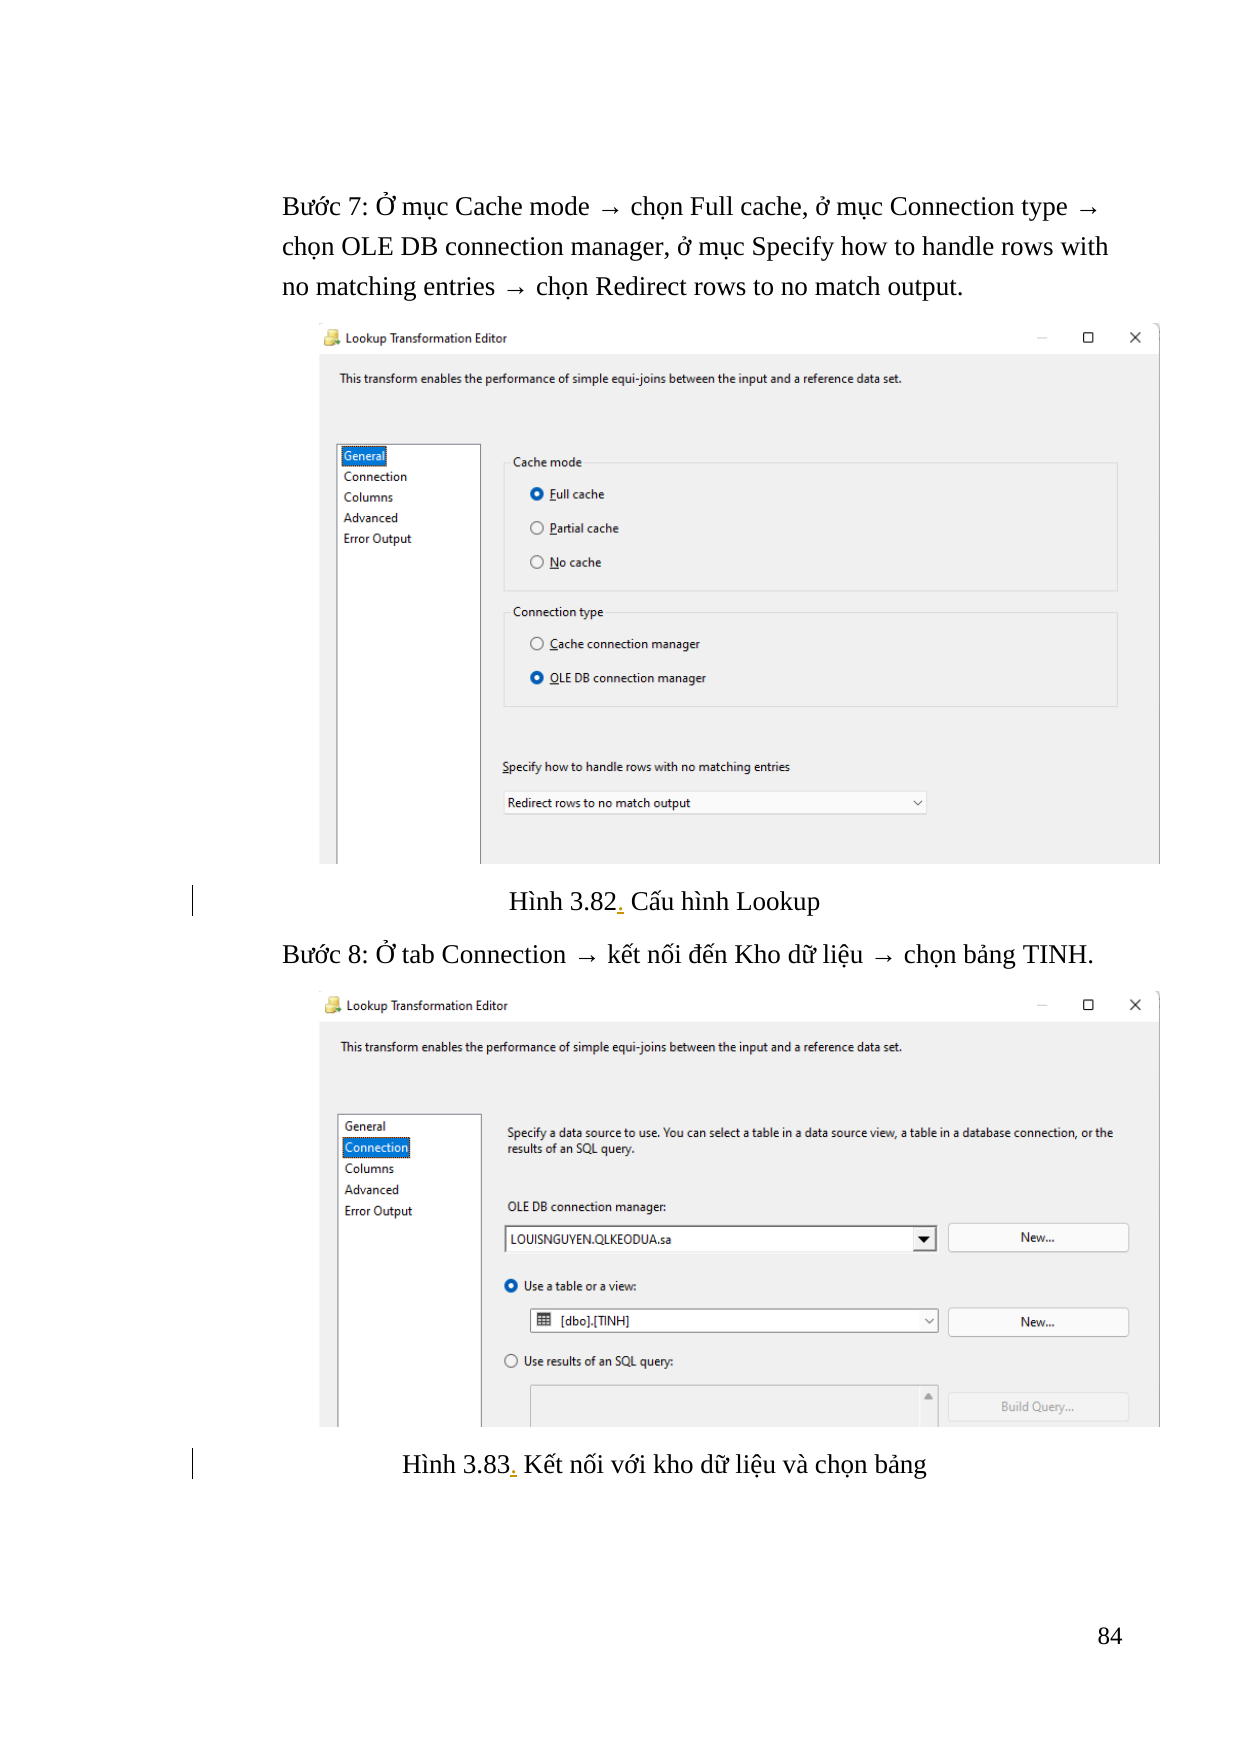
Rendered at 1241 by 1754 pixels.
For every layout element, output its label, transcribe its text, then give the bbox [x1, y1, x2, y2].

picture [319, 991, 1160, 1427]
list Bước 7: Ở mục Cache mode → chọn Full cache, ở mục Connection type → chọn OLE DB connection manager, ở mục Specify how to handle rows with no matching entries → chọn Redirect rows to no match output. [282, 190, 1122, 302]
list Bước 8: Ở tab Connection → kết nối đến Kho dữ liệu → chọn bảng TINH. [282, 938, 1122, 969]
text Hình 3.82 Cấu hình Lookup [207, 885, 1122, 916]
picture [319, 323, 1160, 864]
text Hình 3.83 Kết nối với kho dữ liệu và chọn bảng [207, 1448, 1122, 1479]
